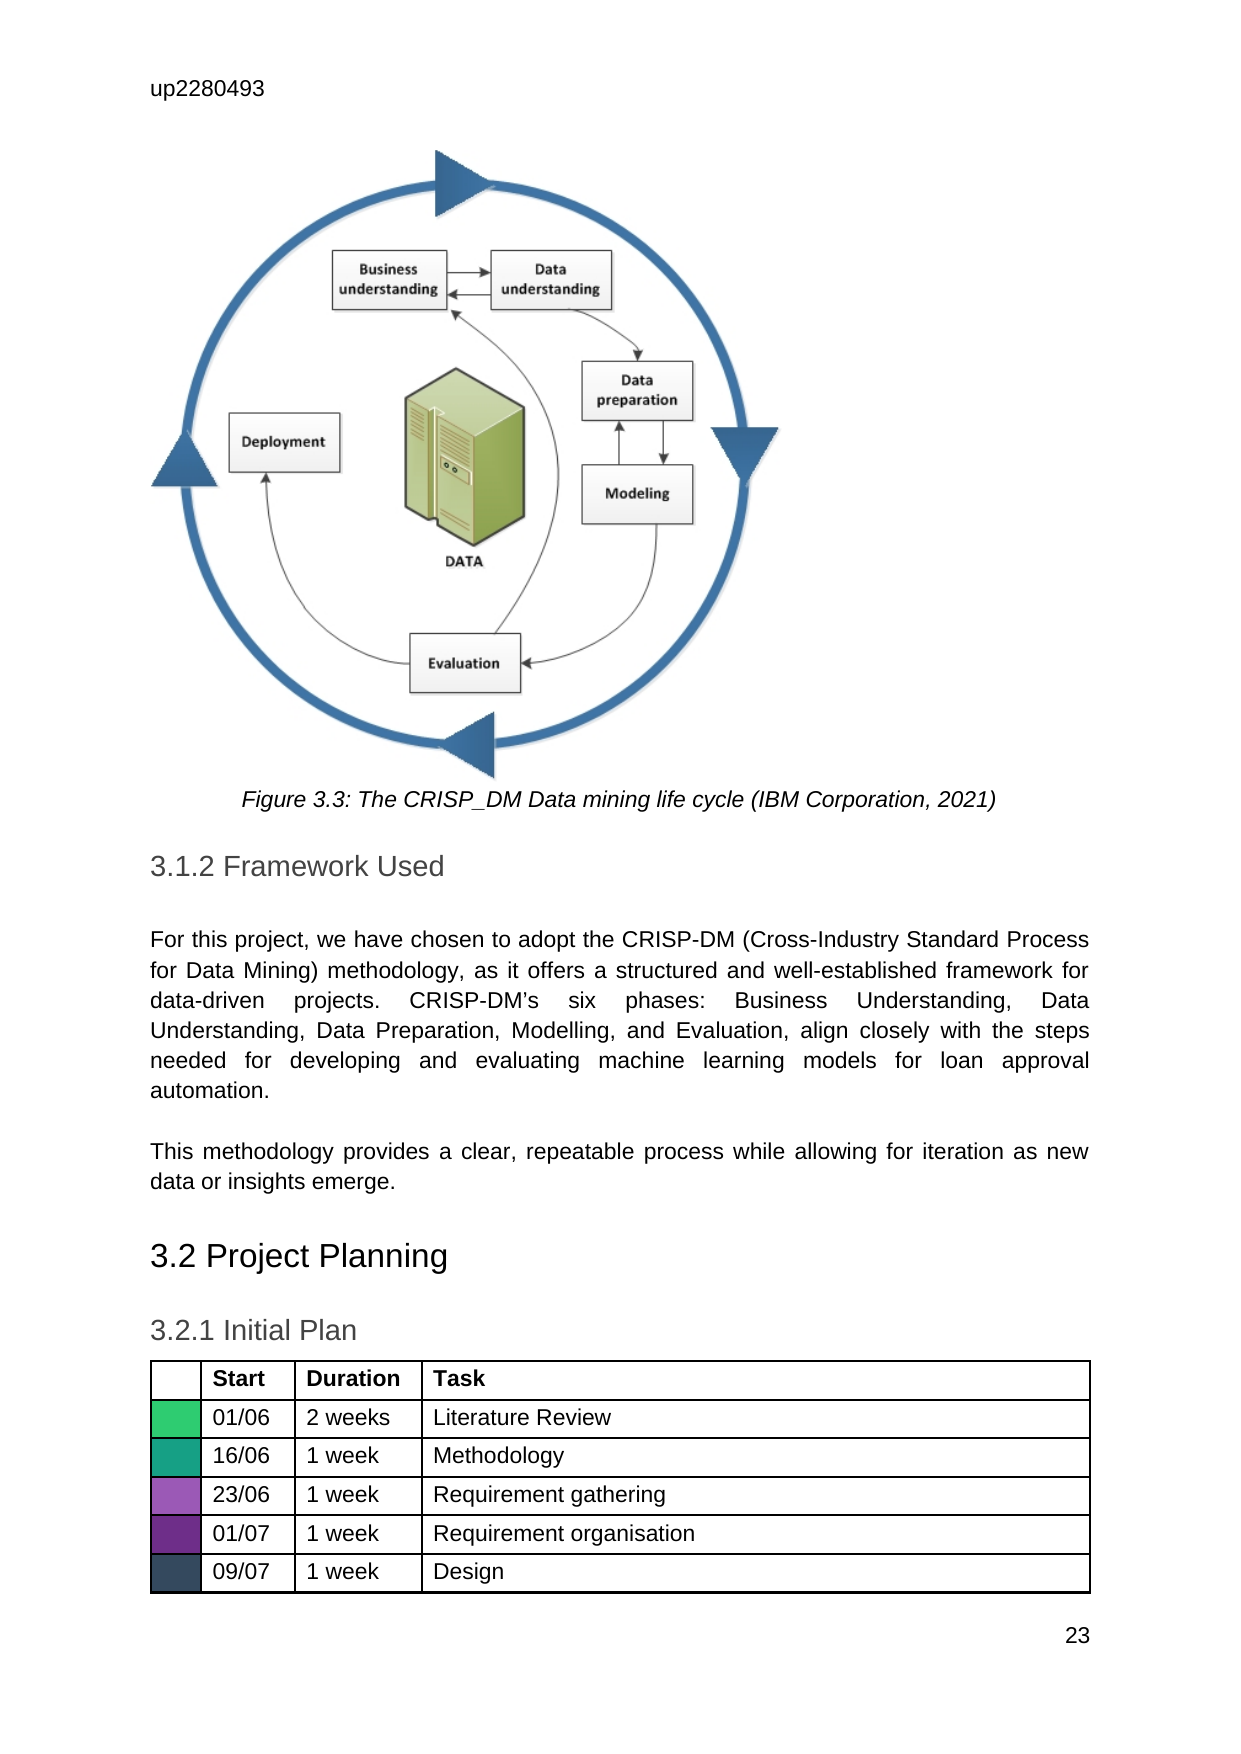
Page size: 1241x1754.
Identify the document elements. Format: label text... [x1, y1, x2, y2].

table_cell [152, 1516, 200, 1553]
table_cell 16/06 [202, 1439, 294, 1476]
picture [150, 150, 782, 782]
table_header Start [202, 1362, 294, 1399]
table_cell 1 week [296, 1478, 421, 1514]
subtitle 3.2 Project Planning [150, 1236, 1090, 1274]
table_cell 01/06 [202, 1401, 294, 1437]
table_cell 23/06 [202, 1478, 294, 1514]
table_cell Methodology [423, 1439, 1089, 1476]
table_cell [152, 1478, 200, 1514]
table_cell 09/07 [202, 1555, 294, 1591]
table_cell [152, 1439, 200, 1476]
table_cell Design [423, 1555, 1089, 1591]
table_cell Requirement organisation [423, 1516, 1089, 1553]
table_cell Requirement gathering [423, 1478, 1089, 1514]
table_cell 2 weeks [296, 1401, 421, 1437]
table_cell [152, 1401, 200, 1437]
subtitle 3.2.1 Initial Plan [150, 1313, 1090, 1347]
table_cell 1 week [296, 1516, 421, 1553]
table_header Duration [296, 1362, 421, 1399]
table_cell [152, 1555, 200, 1591]
subtitle 3.1.2 Framework Used [150, 849, 1090, 883]
table_cell 01/07 [202, 1516, 294, 1553]
table_header Task [423, 1362, 1089, 1399]
table_cell Literature Review [423, 1401, 1089, 1437]
table_cell 1 week [296, 1439, 421, 1476]
table_header [152, 1362, 200, 1399]
text Figure 3.3: The CRISP_DM Data mining life cycle (IBM Corporation, 2021) [150, 786, 1090, 812]
table_cell 1 week [296, 1555, 421, 1591]
text This methodology provides a clear, repeatable process while allowing for iteration as new data or insights emerge. [150, 1138, 1090, 1194]
text For this project, we have chosen to adopt the CRISP-DM (Cross-Industry Standard Process for Data Mining) methodology, as it offers a structured and well-established framework for data-driven projects. CRISP-DM’s six phases: Business Understanding, Data Understanding, Data Preparation, Modelling, and Evaluation, align closely with the steps needed for developing and evaluating machine learning models for loan approval automation. [150, 926, 1090, 1104]
